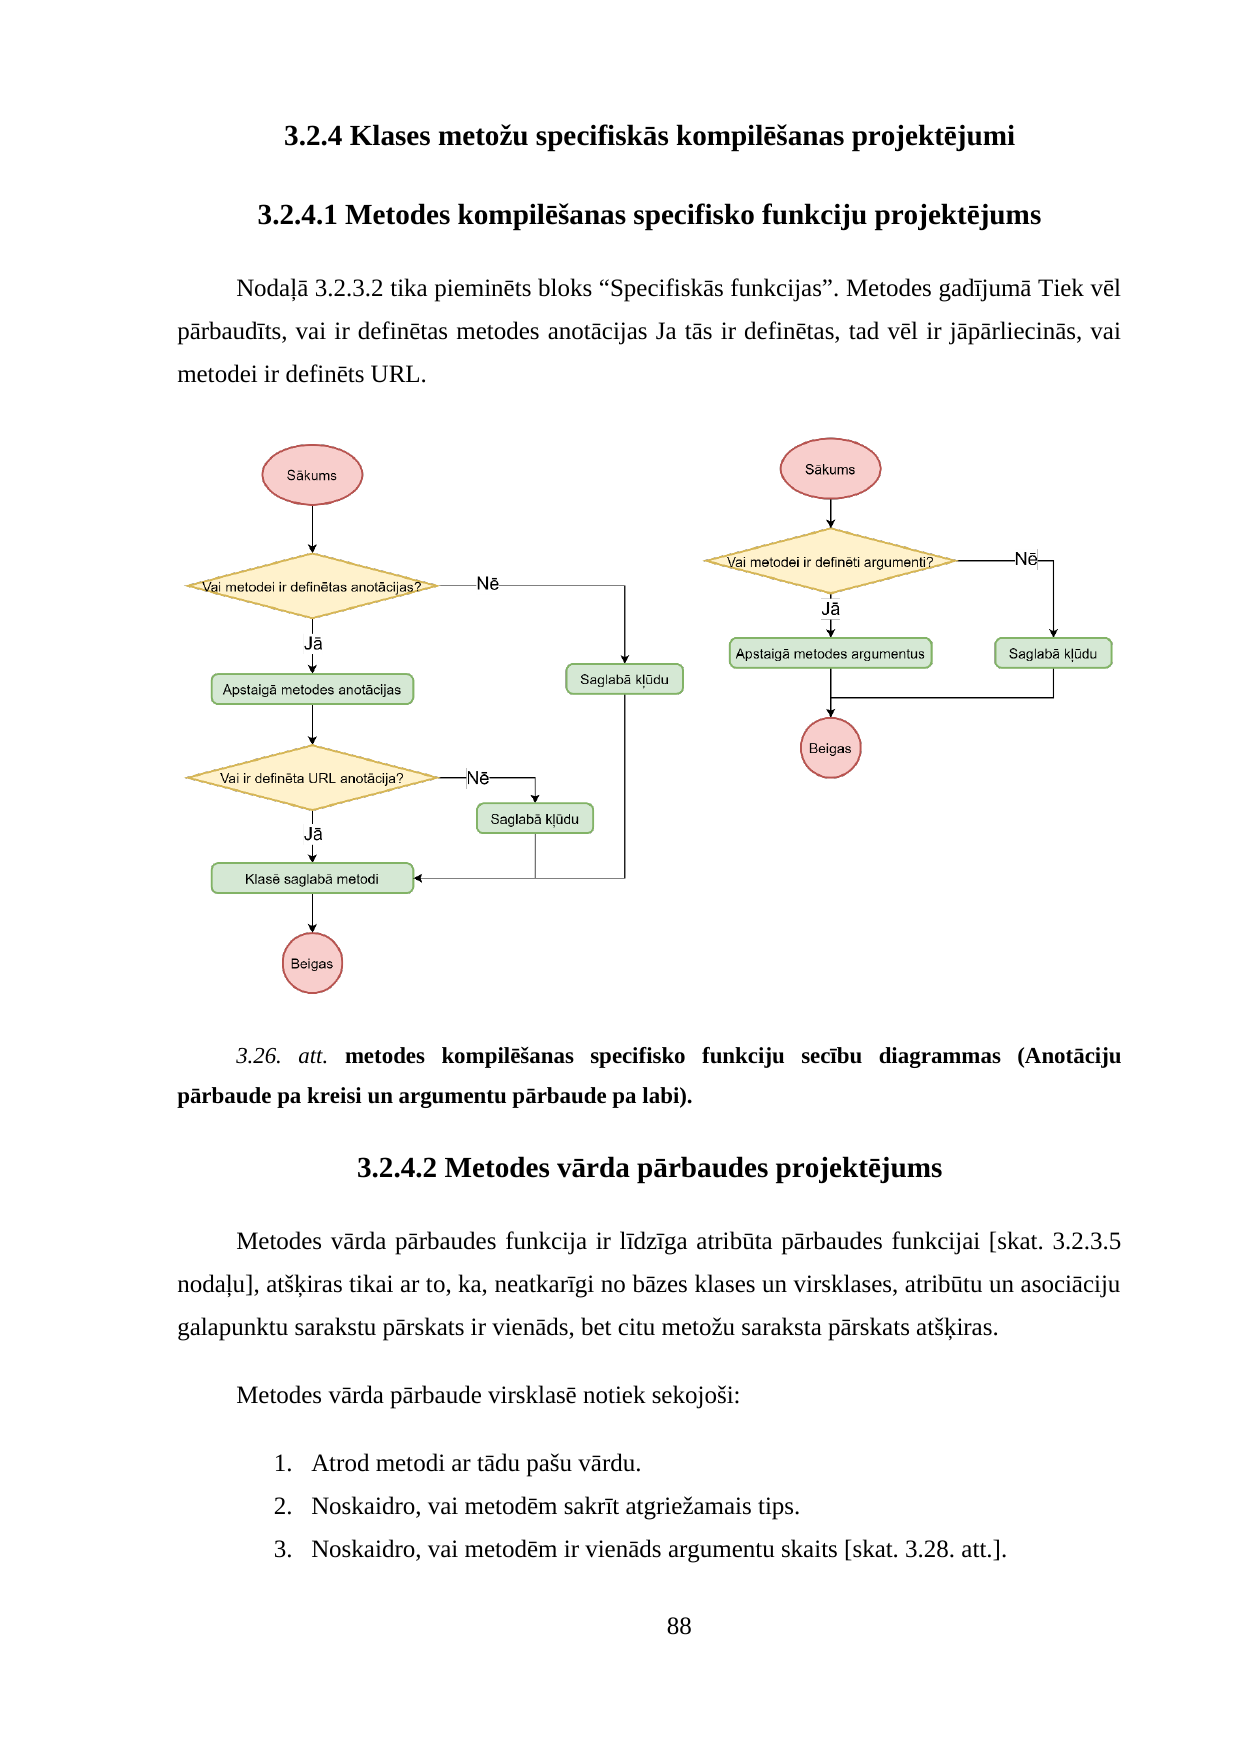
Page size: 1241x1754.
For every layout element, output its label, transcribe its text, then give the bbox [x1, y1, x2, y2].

text 3.26. att. metodes kompilēšanas specifisko funkciju secību diagrammas (Anotāciju pārbaude pa kreisi un argumentu pārbaude pa labi). [177, 1042, 1122, 1108]
subtitle 3.2.4.2 Metodes vārda pārbaudes projektējums [177, 1151, 1122, 1184]
list Noskaidro, vai metodēm ir vienāds argumentu skaits [skat. 3.28. att.]. [273, 1534, 1122, 1563]
list Atrod metodi ar tādu pašu vārdu. [273, 1448, 1122, 1477]
list Noskaidro, vai metodēm sakrīt atgriežamais tips. [273, 1491, 1122, 1520]
picture [177, 427, 1123, 1003]
subtitle 3.2.4.1 Metodes kompilēšanas specifisko funkciju projektējums [177, 197, 1122, 231]
text Metodes vārda pārbaude virsklasē notiek sekojoši: [177, 1380, 1122, 1409]
text Metodes vārda pārbaudes funkcija ir līdzīga atribūta pārbaudes funkcijai [skat. 3.2.3.5 nodaļu], atšķiras tikai ar to, ka, neatkarīgi no bāzes klases un virsklases, atribūtu un asociāciju galapunktu sarakstu pārskats ir vienāds, bet citu metožu saraksta pārskats atšķiras. [177, 1226, 1122, 1341]
text Nodaļā 3.2.3.2 tika pieminēts bloks “Specifiskās funkcijas”. Metodes gadījumā Tiek vēl pārbaudīts, vai ir definētas metodes anotācijas Ja tās ir definētas, tad vēl ir jāpārliecinās, vai metodei ir definēts URL. [177, 273, 1122, 388]
subtitle 3.2.4 Klases metožu specifiskās kompilēšanas projektējumi [177, 118, 1122, 152]
